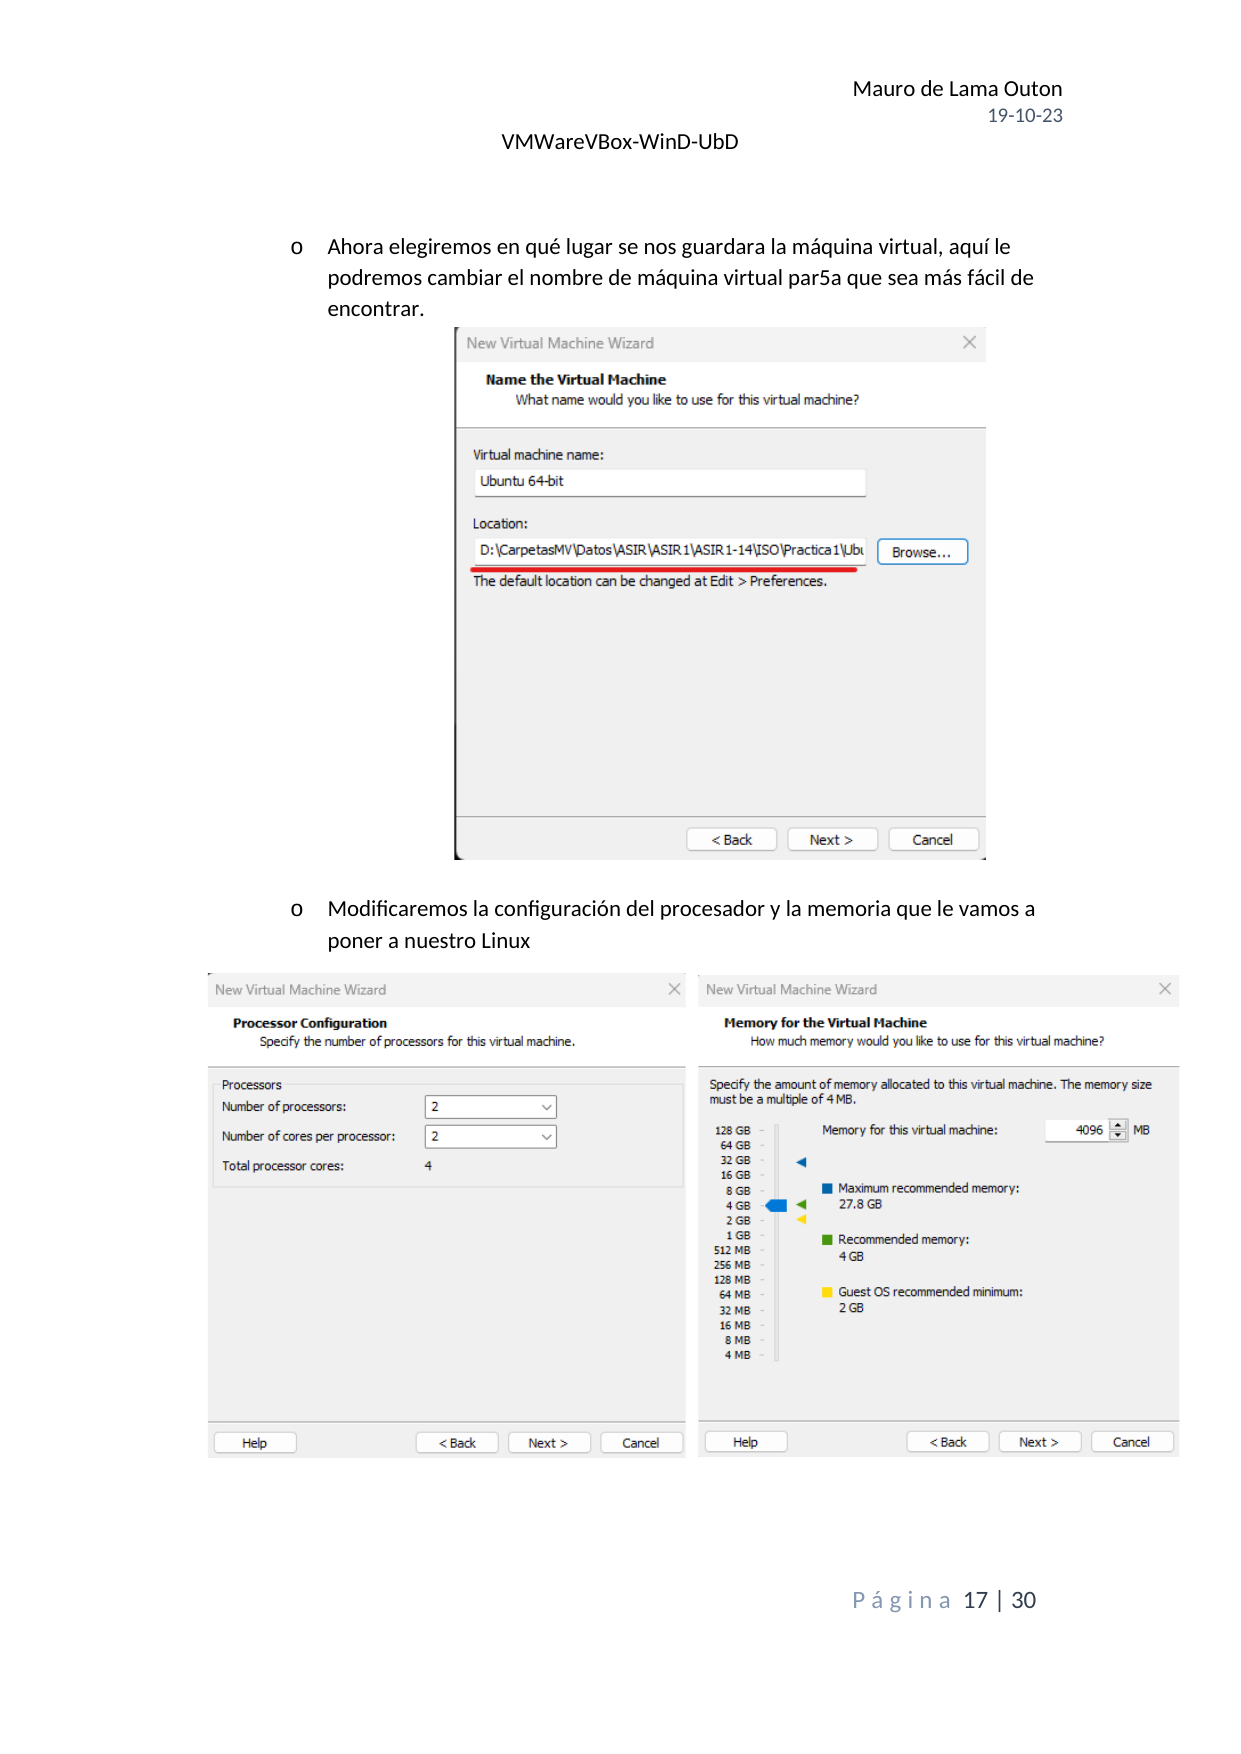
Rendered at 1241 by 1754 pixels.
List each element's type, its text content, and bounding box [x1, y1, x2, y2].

picture [207, 973, 686, 1458]
picture [698, 975, 1180, 1457]
picture [454, 327, 986, 860]
list Ahora elegiremos en qué lugar se nos guardara la máquina virtual, aquí le podremos cambiar el nombre de máquina virtual par5a que sea más fácil de encontrar. [290, 232, 1063, 322]
list Modificaremos la configuración del procesador y la memoria que le vamos a poner a nuestro Linux [290, 894, 1063, 954]
